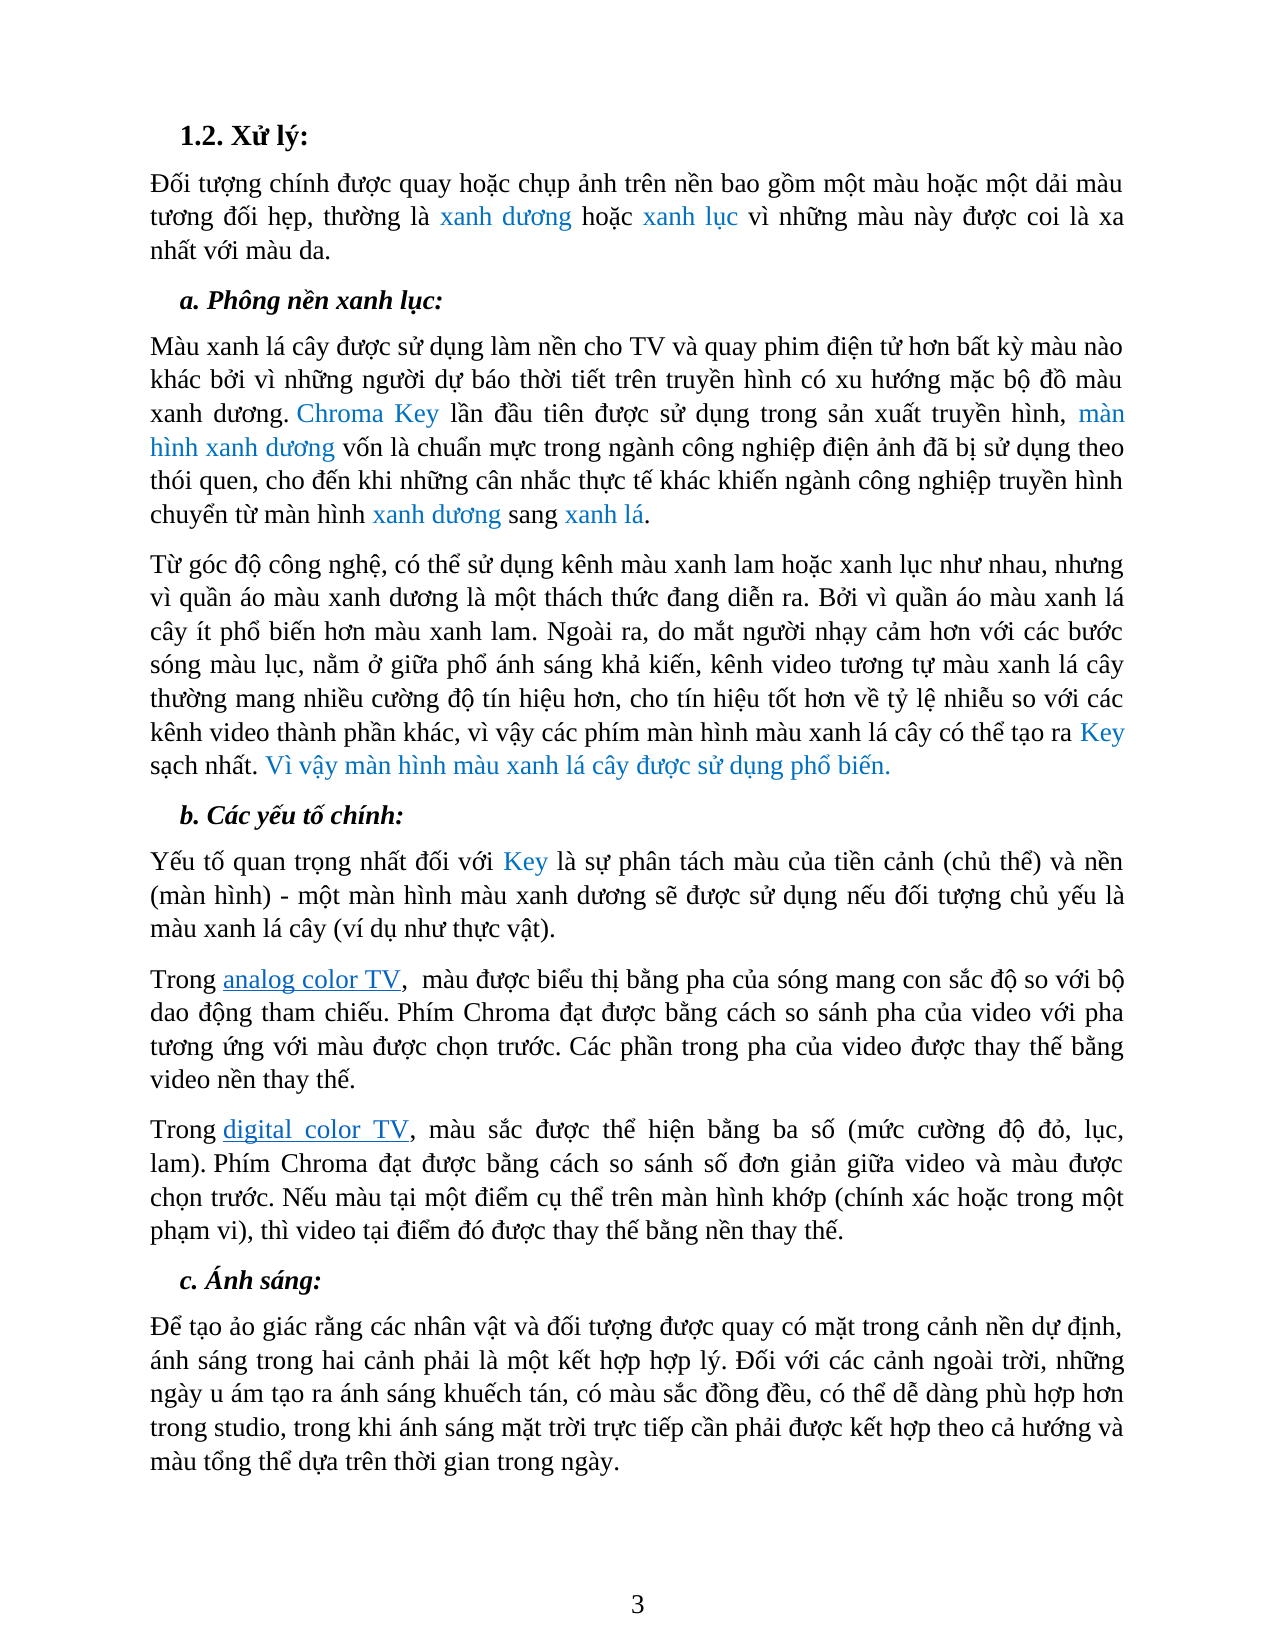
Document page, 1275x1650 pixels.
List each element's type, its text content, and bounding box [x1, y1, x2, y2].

text Đối tượng chính được quay hoặc chụp ảnh trên nền bao gồm một màu hoặc một dải màu tương đối hẹp, thường là xanh dương hoặc xanh lục vì những màu này được coi là xa nhất với màu da. [150, 167, 1125, 265]
subtitle Phông nền xanh lục: [179, 284, 1125, 315]
subtitle Xử lý: [179, 118, 1125, 152]
text Từ góc độ công nghệ, có thể sử dụng kênh màu xanh lam hoặc xanh lục như nhau, nhưng vì quần áo màu xanh dương là một thách thức đang diễn ra. Bởi vì quần áo màu xanh lá cây ít phổ biến hơn màu xanh lam. Ngoài ra, do mắt người nhạy cảm hơn với các bước sóng màu lục, nằm ở giữa phổ ánh sáng khả kiến, kênh video tương tự màu xanh lá cây thường mang nhiều cường độ tín hiệu hơn, cho tín hiệu tốt hơn về tỷ lệ nhiễu so với các kênh video thành phần khác, vì vậy các phím màn hình màu xanh lá cây có thể tạo ra Key sạch nhất. Vì vậy màn hình màu xanh lá cây được sử dụng phổ biến. [150, 548, 1125, 780]
text Màu xanh lá cây được sử dụng làm nền cho TV và quay phim điện tử hơn bất kỳ màu nào khác bởi vì những người dự báo thời tiết trên truyền hình có xu hướng mặc bộ đồ màu xanh dương. Chroma Key lần đầu tiên được sử dụng trong sản xuất truyền hình, màn hình xanh dương vốn là chuẩn mực trong ngành công nghiệp điện ảnh đã bị sử dụng theo thói quen, cho đến khi những cân nhắc thực tế khác khiến ngành công nghiệp truyền hình chuyển từ màn hình xanh dương sang xanh lá. [150, 330, 1125, 529]
text Trong digital color TV, màu sắc được thể hiện bằng ba số (mức cường độ đỏ, lục, lam). Phím Chroma đạt được bằng cách so sánh số đơn giản giữa video và màu được chọn trước. Nếu màu tại một điểm cụ thể trên màn hình khớp (chính xác hoặc trong một phạm vi), thì video tại điểm đó được thay thế bằng nền thay thế. [150, 1114, 1125, 1245]
text Yếu tố quan trọng nhất đối với Key là sự phân tách màu của tiền cảnh (chủ thể) và nền (màn hình) - một màn hình màu xanh dương sẽ được sử dụng nếu đối tượng chủ yếu là màu xanh lá cây (ví dụ như thực vật). [150, 846, 1125, 944]
subtitle Các yếu tố chính: [179, 799, 1125, 831]
subtitle Ánh sáng: [179, 1264, 1125, 1296]
text Trong analog color TV, màu được biểu thị bằng pha của sóng mang con sắc độ so với bộ dao động tham chiếu. Phím Chroma đạt được bằng cách so sánh pha của video với pha tương ứng với màu được chọn trước. Các phần trong pha của video được thay thế bằng video nền thay thế. [150, 963, 1125, 1094]
text Để tạo ảo giác rằng các nhân vật và đối tượng được quay có mặt trong cảnh nền dự định, ánh sáng trong hai cảnh phải là một kết hợp hợp lý. Đối với các cảnh ngoài trời, những ngày u ám tạo ra ánh sáng khuếch tán, có màu sắc đồng đều, có thể dễ dàng phù hợp hơn trong studio, trong khi ánh sáng mặt trời trực tiếp cần phải được kết hợp theo cả hướng và màu tổng thể dựa trên thời gian trong ngày. [150, 1311, 1125, 1476]
